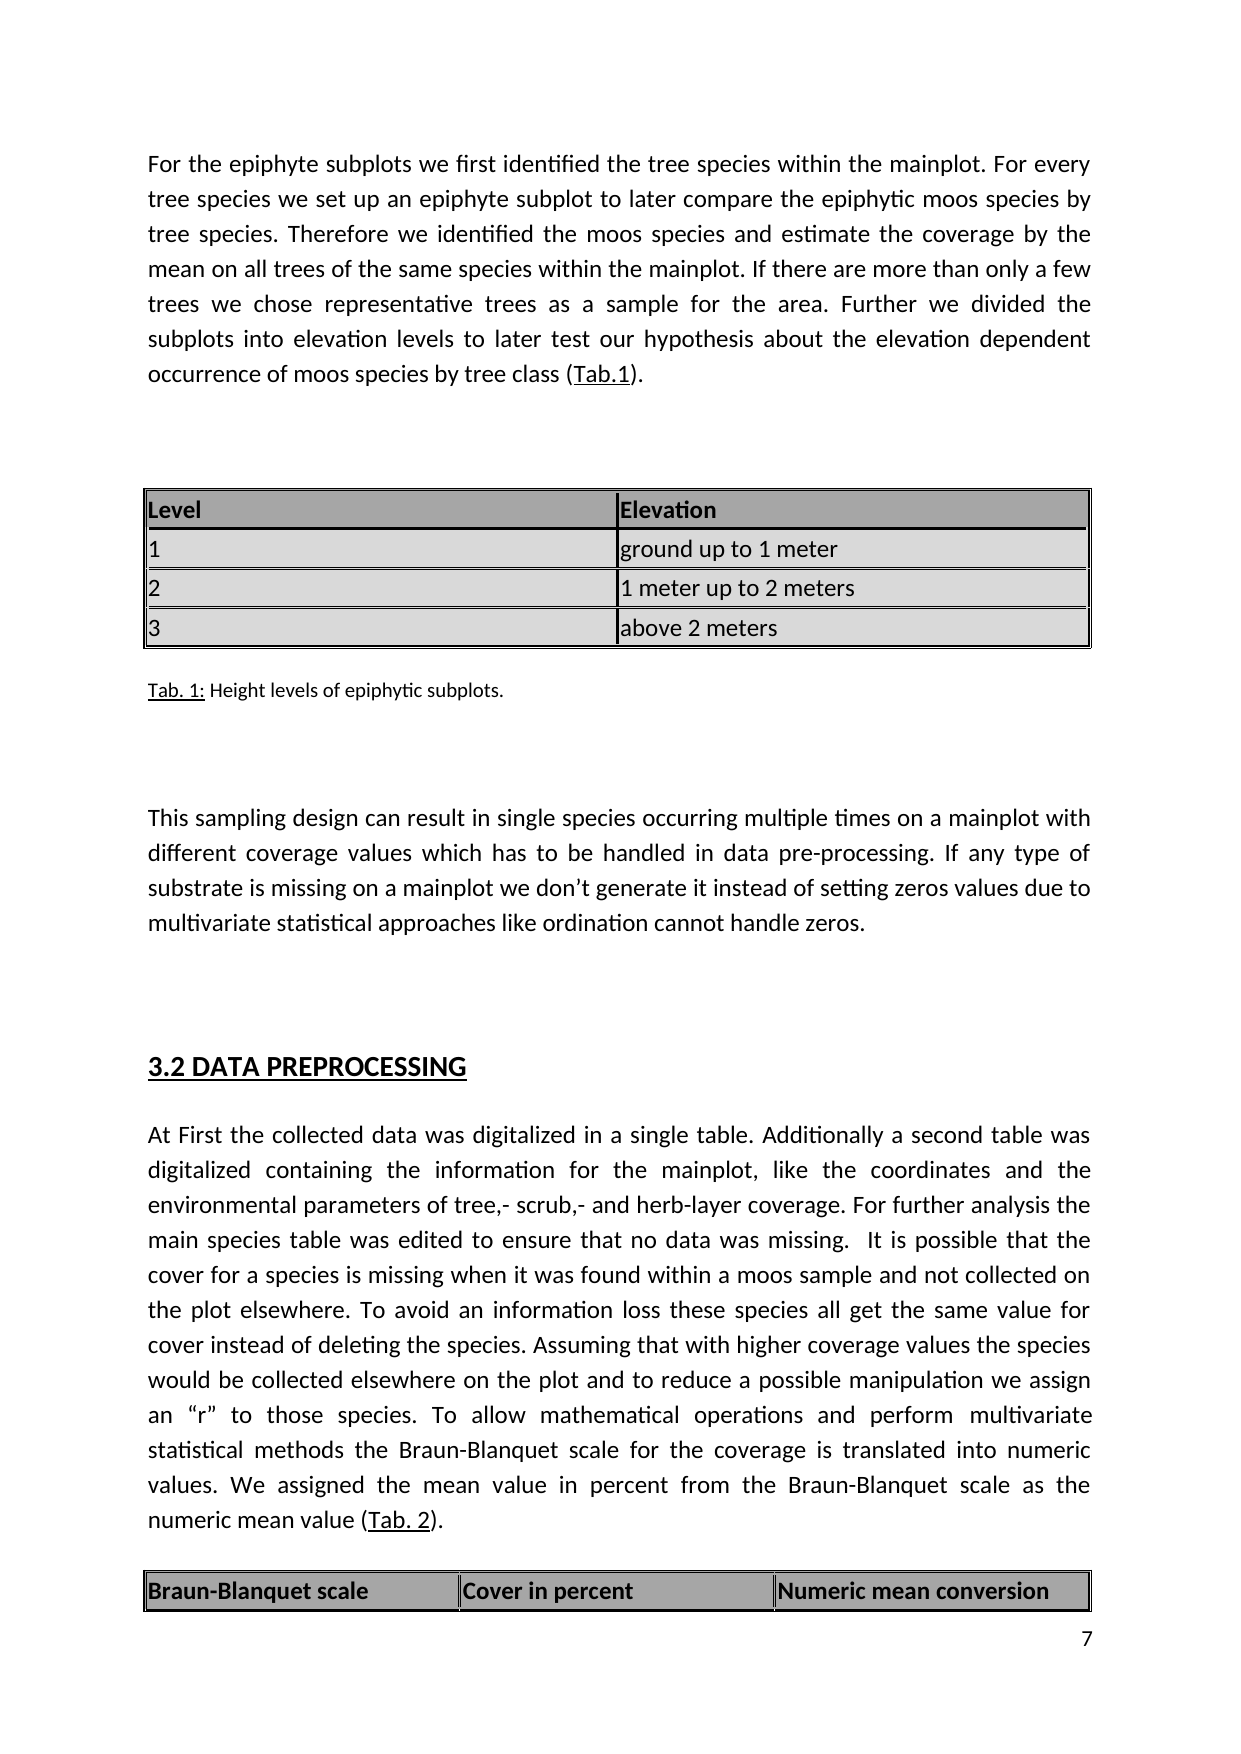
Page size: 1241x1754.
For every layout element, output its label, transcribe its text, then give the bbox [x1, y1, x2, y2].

table_cell ground up to 1 meter [619, 527, 1088, 566]
table_cell 1 [147, 527, 616, 566]
text For the epiphyte subplots we first identified the tree species within the mainplot. For every tree species we set up an epiphyte subplot to later compare the epiphytic moos species by tree species. Therefore we identified the moos species and estimate the coverage by the mean on all trees of the same species within the mainplot. If there are more than only a few trees we chose representative trees as a sample for the area. Further we divided the subplots into elevation levels to later test our hypothesis about the elevation dependent occurrence of moos species by tree class (Tab.1). [148, 148, 1092, 388]
table_cell 2 [147, 566, 616, 606]
table_header Elevation [617, 491, 1088, 527]
text This sampling design can result in single species occurring multiple times on a mainplot with different coverage values which has to be handled in data pre-processing. If any type of substrate is missing on a mainplot we don’t generate it instead of setting zeros values due to multivariate statistical approaches like ordination cannot handle zeros. [148, 802, 1092, 937]
table_cell 3 [145, 606, 617, 645]
table_cell 1 meter up to 2 meters [619, 566, 1089, 606]
text 3.2 Data preprocessing [148, 1048, 1092, 1084]
text At First the collected data was digitalized in a single table. Additionally a second table was digitalized containing the information for the mainplot, like the coordinates and the environmental parameters of tree,- scrub,- and herb-layer coverage. For further analysis the main species table was edited to ensure that no data was missing. It is possible that the cover for a species is missing when it was found within a moos sample and not collected on the plot elsewhere. To avoid an information loss these species all get the same value for cover instead of deleting the species. Assuming that with higher coverage values the species would be collected elsewhere on the plot and to reduce a possible manipulation we assign an “r” to those species. To allow mathematical operations and perform multivariate statistical methods the Braun-Blanquet scale for the coverage is translated into numeric values. We assigned the mean value in percent from the Braun-Blanquet scale as the numeric mean value (Tab. 2). [148, 1119, 1092, 1535]
table_cell above 2 meters [617, 606, 1090, 645]
table_header Braun-Blanquet scale [147, 1573, 460, 1609]
table_header Level [147, 491, 617, 527]
table_header Numeric mean conversion [775, 1573, 1088, 1609]
text Tab. 1: Height levels of epiphytic subplots. [148, 678, 1092, 703]
table_header Cover in percent [460, 1573, 775, 1609]
